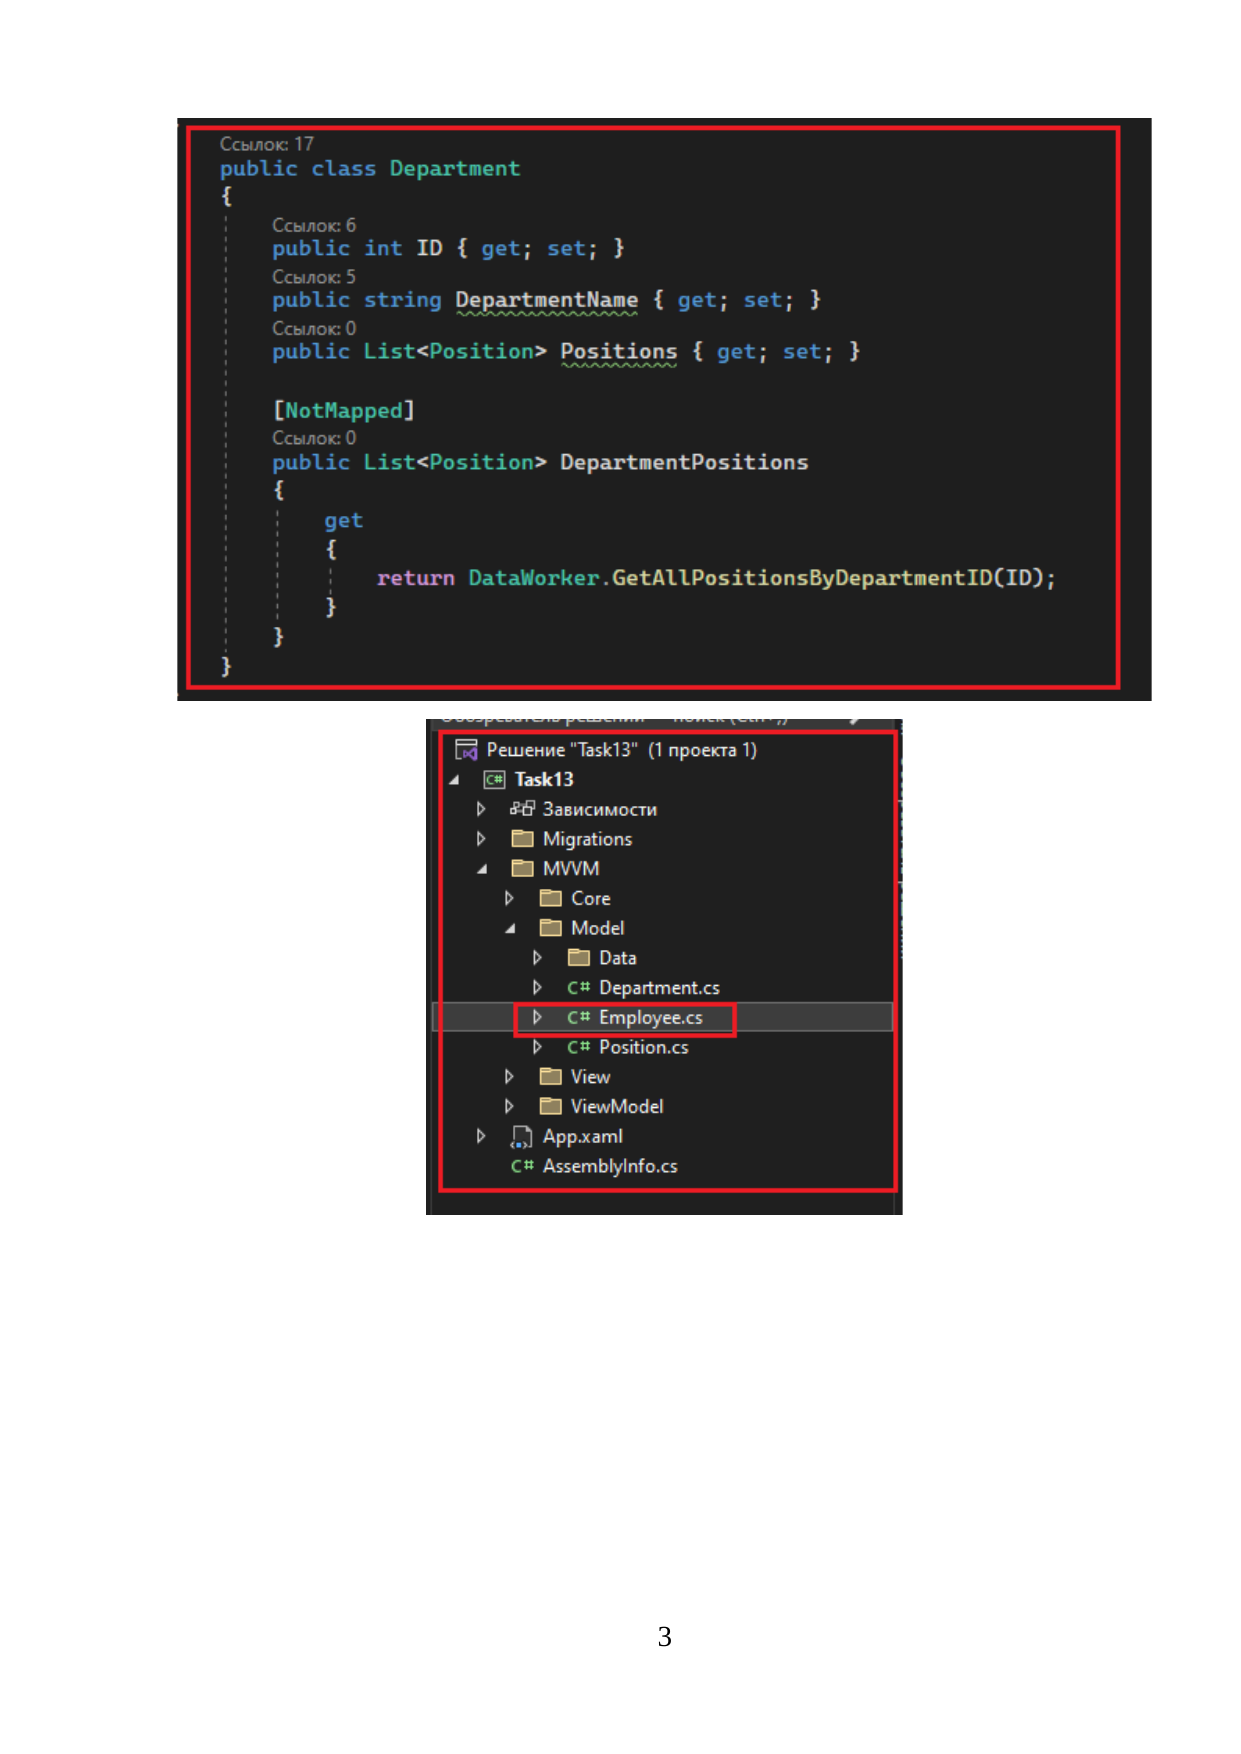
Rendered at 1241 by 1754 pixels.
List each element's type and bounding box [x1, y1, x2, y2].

picture [177, 118, 1152, 701]
picture [426, 719, 903, 1215]
